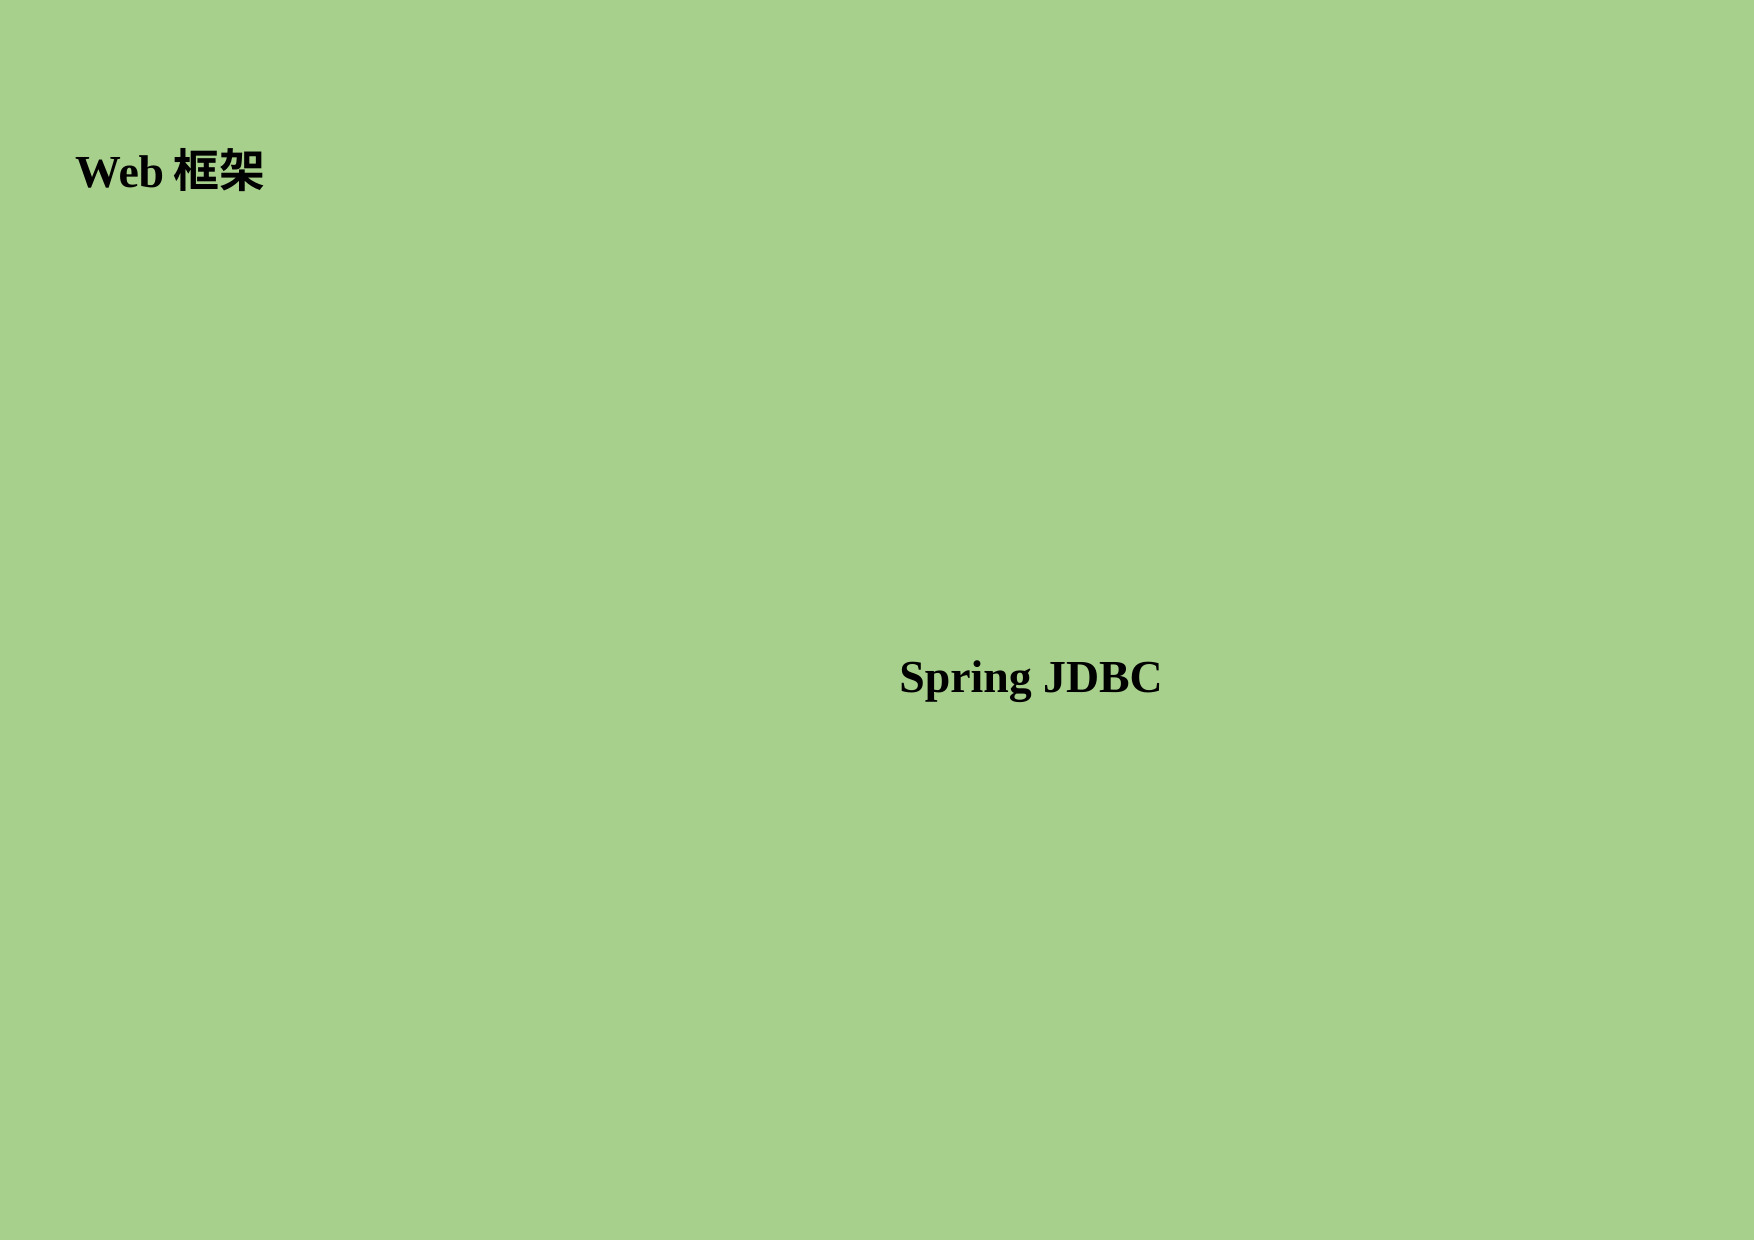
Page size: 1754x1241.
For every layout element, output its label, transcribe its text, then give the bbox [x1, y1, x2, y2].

subtitle Web框架 [75, 119, 855, 217]
subtitle Spring JDBC [899, 643, 1679, 708]
